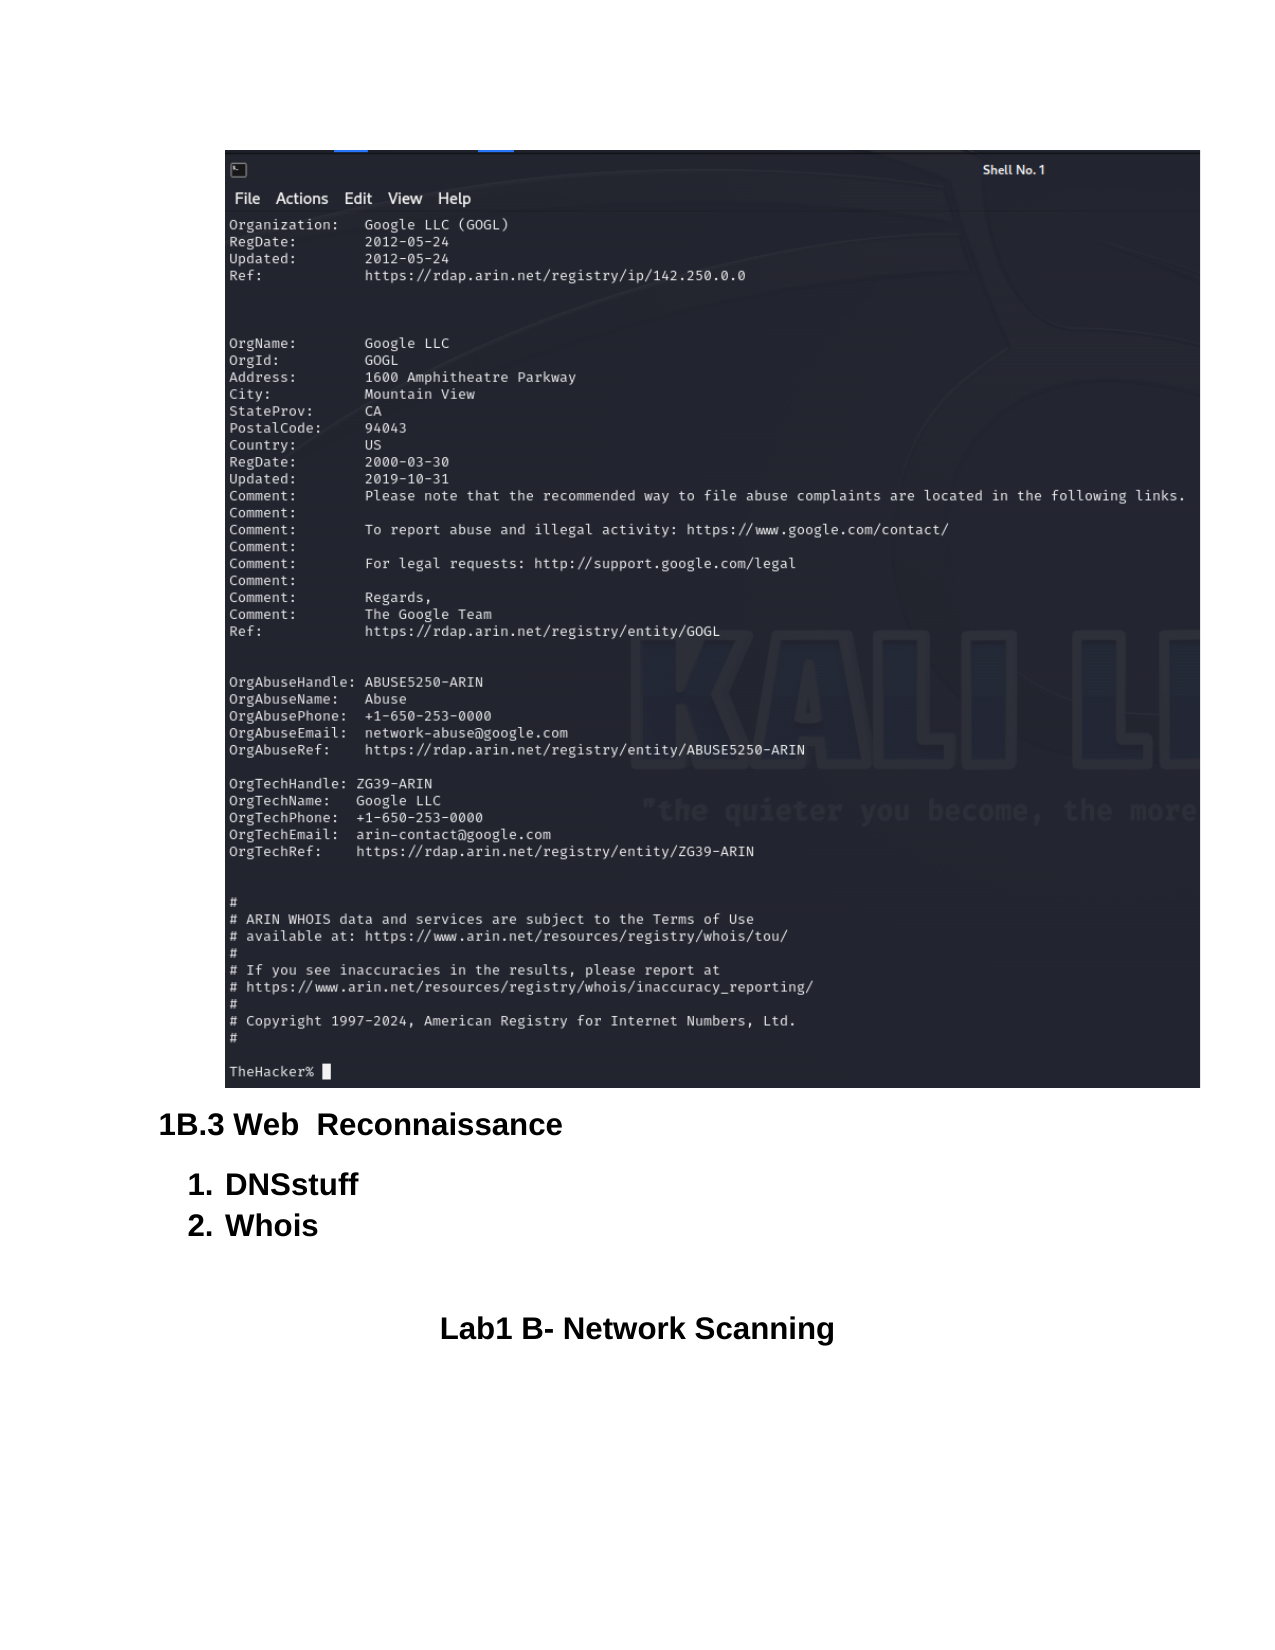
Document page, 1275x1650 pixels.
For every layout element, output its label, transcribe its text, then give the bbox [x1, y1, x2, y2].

list DNSstuff [187, 1166, 1125, 1202]
list Whois [187, 1207, 1125, 1243]
text Lab1 B- Network Scanning [150, 1320, 1125, 1344]
text 1B.3 Web Reconnaissance [150, 1112, 1125, 1141]
picture [225, 150, 1200, 1088]
